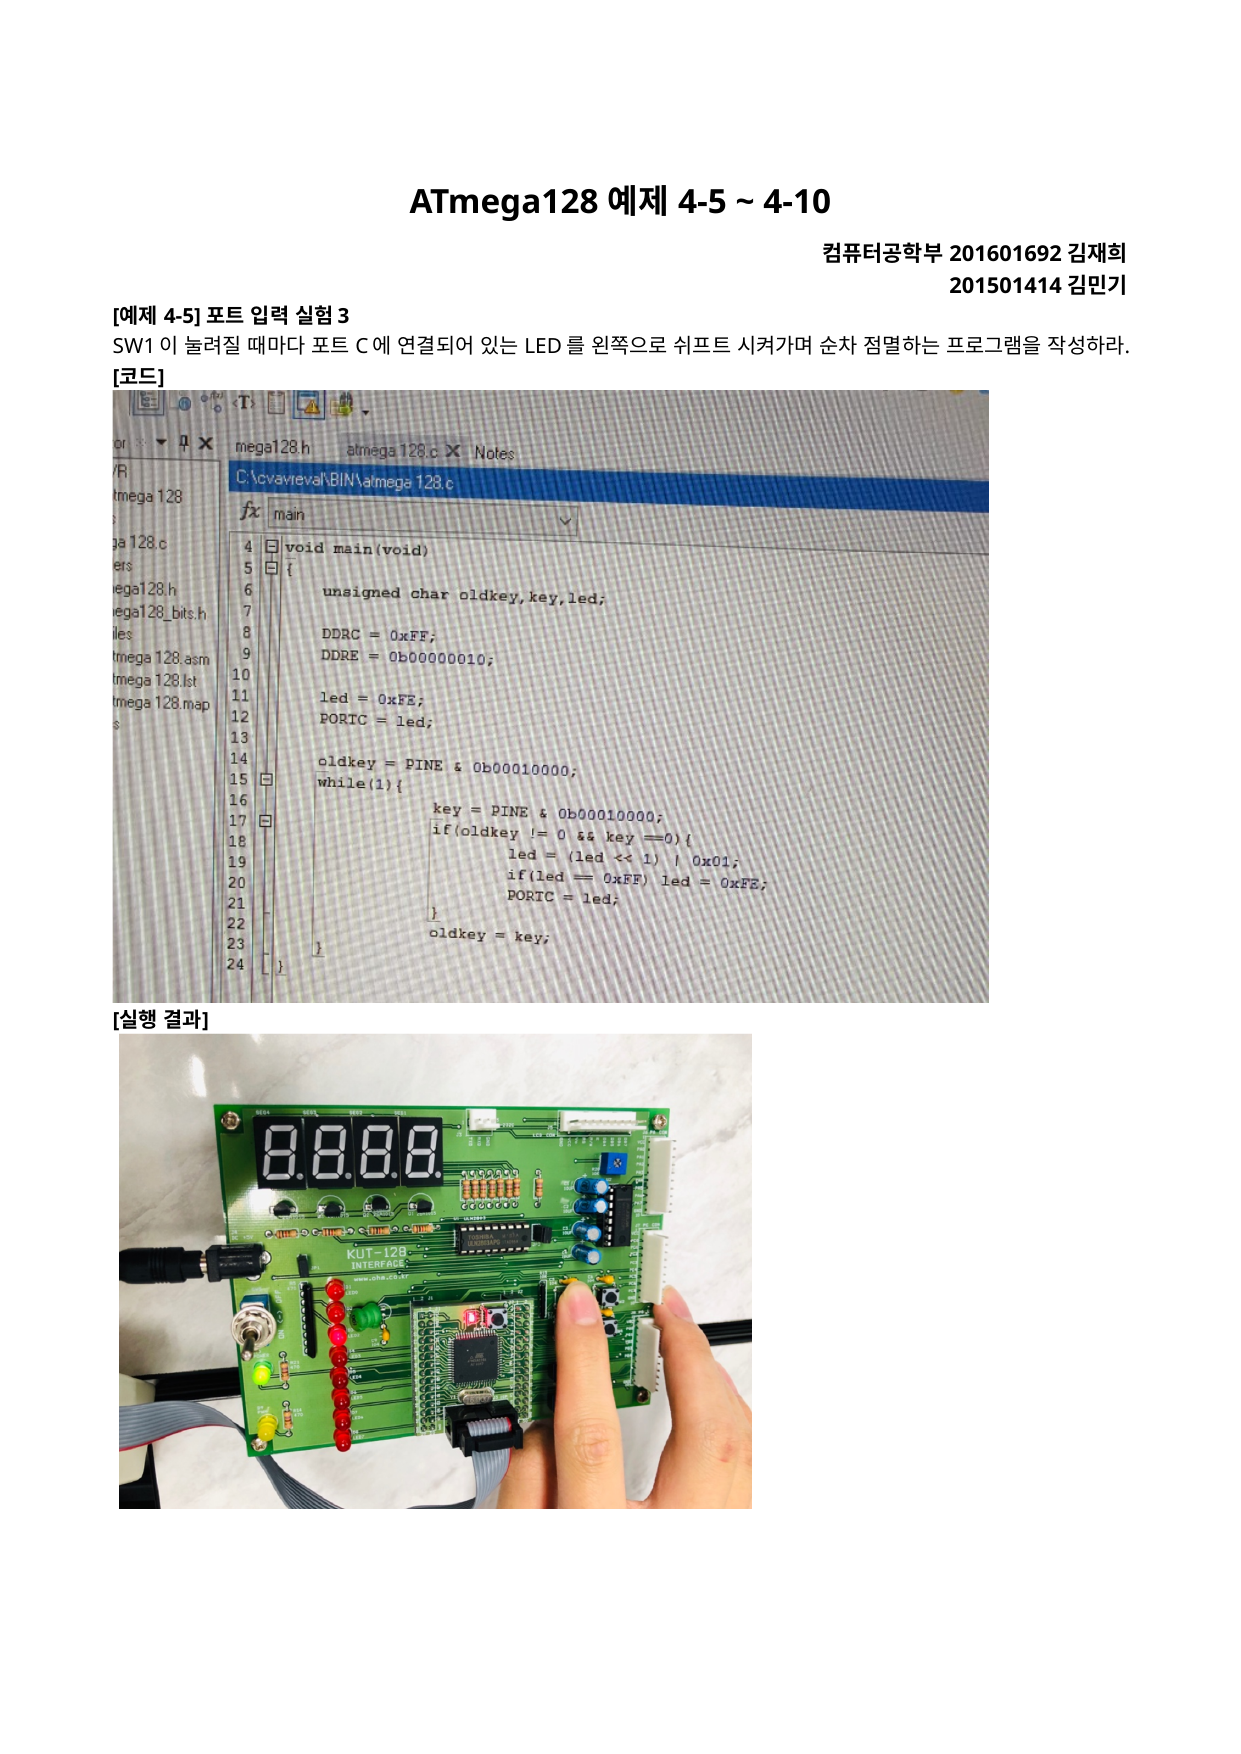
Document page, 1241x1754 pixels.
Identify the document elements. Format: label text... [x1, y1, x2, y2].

text 201501414 김민기 [112, 268, 1128, 299]
text 컴퓨터공학부 201601692 김재희 [112, 236, 1128, 268]
text [예제 4-5] 포트 입력 실험3 [112, 299, 1128, 330]
text SW1이 눌려질 때마다 포트 C에 연결되어 있는 LED를 왼쪽으로 쉬프트 시켜가며 순차 점멸하는 프로그램을 작성하라. [112, 330, 1128, 360]
picture [119, 1034, 751, 1509]
text [실행 결과] [112, 1003, 1128, 1033]
title ATmega128 예제 4-5 ~ 4-10 [112, 175, 1128, 223]
text [코드] [112, 360, 1128, 390]
picture [112, 390, 989, 1003]
